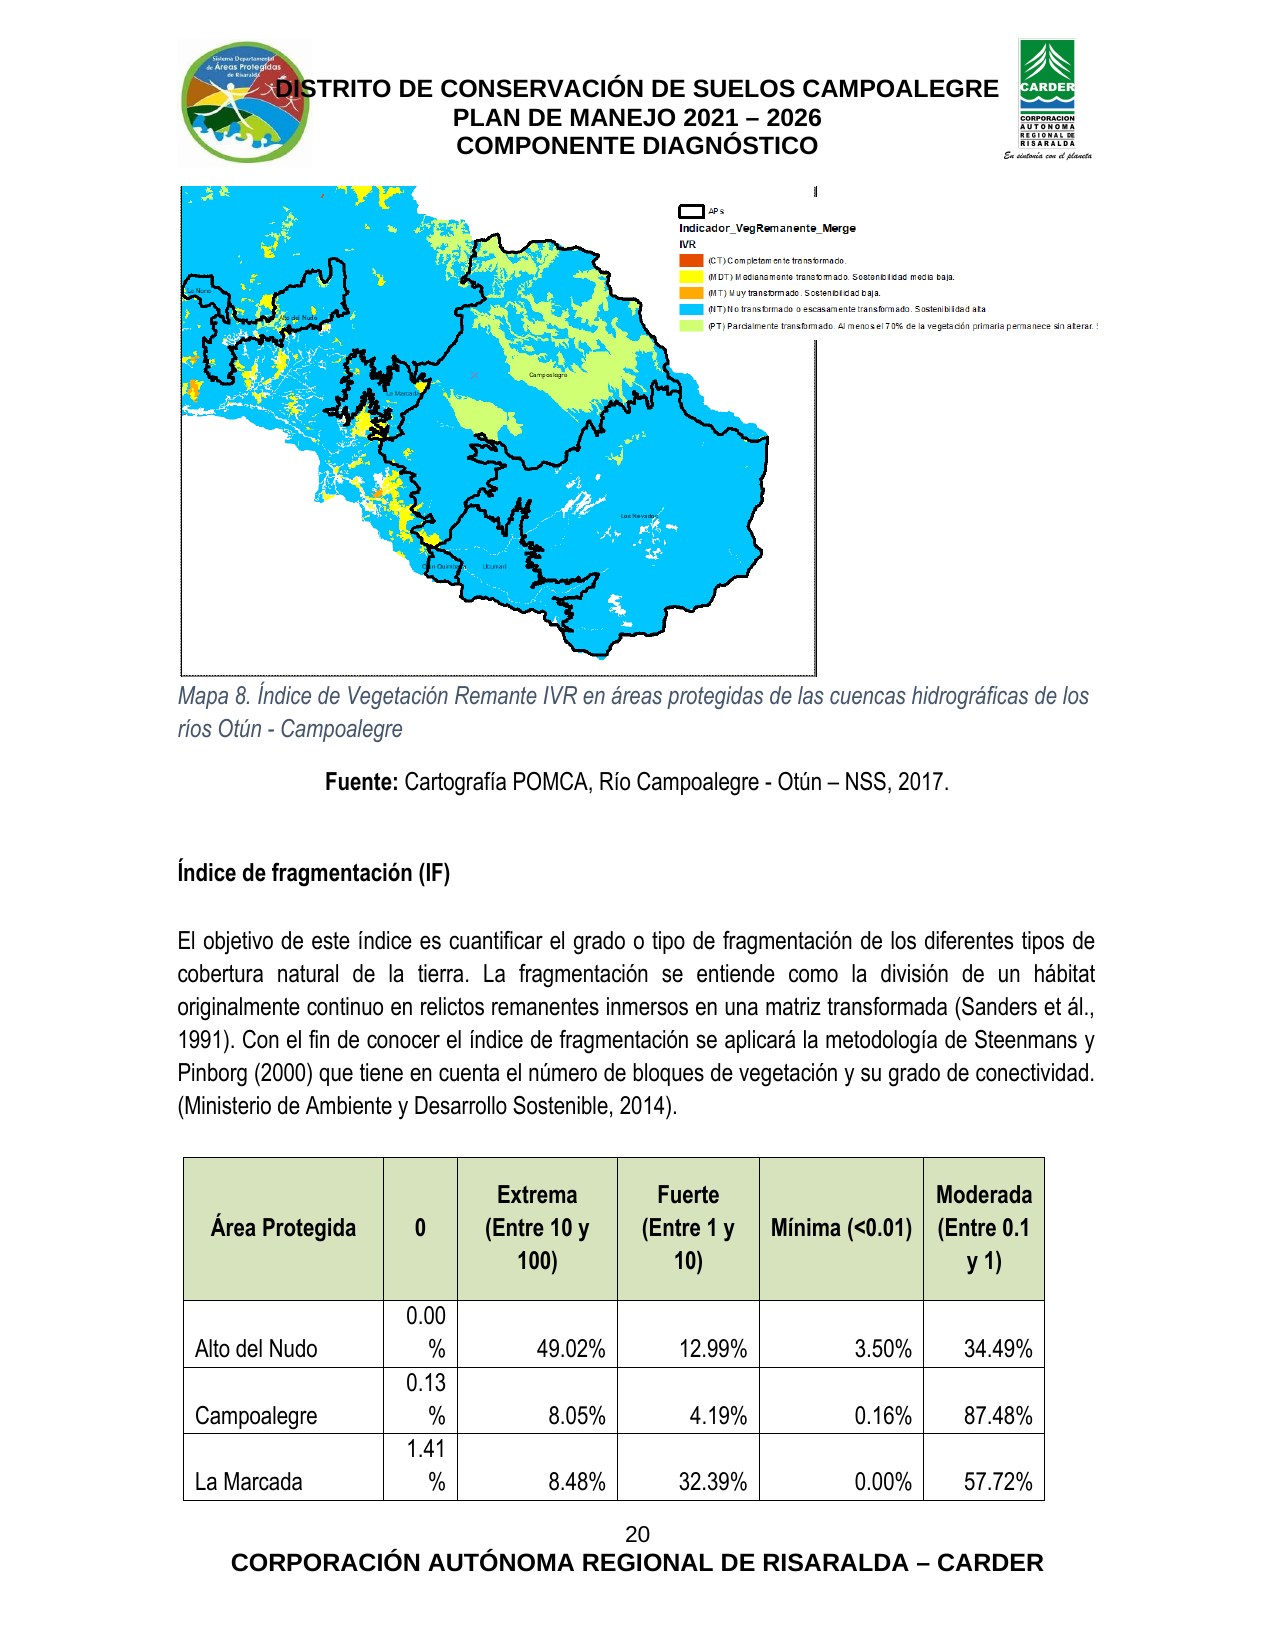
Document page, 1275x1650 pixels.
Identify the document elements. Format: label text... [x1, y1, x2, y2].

table_cell 0.13% [384, 1368, 457, 1433]
picture [378, 186, 399, 208]
picture [615, 457, 622, 464]
picture [261, 293, 278, 314]
picture [243, 364, 257, 389]
table_cell 0.16% [760, 1368, 923, 1433]
table_cell La Marcada [184, 1434, 383, 1500]
table_header Extrema (Entre 10 y 100) [458, 1158, 617, 1300]
picture [561, 577, 584, 584]
table_header 0 [384, 1158, 457, 1300]
picture [189, 409, 213, 414]
picture [177, 39, 314, 168]
picture [552, 339, 568, 345]
picture [521, 536, 527, 546]
table_header Moderada (Entre 0.1 y 1) [924, 1158, 1044, 1300]
table_cell 49.02% [458, 1301, 617, 1367]
table_cell Alto del Nudo [184, 1301, 383, 1367]
picture [488, 517, 499, 523]
picture [497, 525, 507, 536]
picture [401, 532, 410, 539]
table_cell 32.39% [618, 1434, 759, 1500]
picture [353, 389, 393, 445]
picture [573, 442, 580, 451]
picture [509, 499, 521, 521]
picture [279, 312, 286, 324]
picture [998, 31, 1098, 170]
picture [656, 384, 668, 394]
table_cell 87.48% [924, 1368, 1044, 1433]
table_cell 0.00% [760, 1434, 923, 1500]
picture [609, 596, 618, 605]
picture [447, 262, 453, 274]
picture [475, 505, 487, 517]
picture [468, 456, 476, 461]
picture [608, 401, 619, 407]
picture [371, 356, 400, 391]
picture [628, 392, 648, 407]
picture [177, 186, 1098, 677]
picture [229, 340, 241, 354]
picture [458, 562, 462, 574]
table_header Mínima (<0.01) [760, 1158, 923, 1300]
picture [595, 424, 604, 435]
picture [370, 358, 375, 367]
picture [485, 486, 496, 496]
picture [253, 308, 274, 328]
table_cell 4.19% [618, 1368, 759, 1433]
picture [305, 82, 314, 88]
picture [363, 501, 376, 513]
table_cell Campoalegre [184, 1368, 383, 1433]
picture [526, 543, 543, 558]
picture [459, 276, 469, 287]
picture [204, 356, 210, 363]
table_header Área Protegida [184, 1158, 383, 1300]
table_cell 1.41% [384, 1434, 457, 1500]
picture [543, 462, 559, 466]
picture [613, 606, 625, 613]
picture [211, 319, 216, 329]
picture [522, 500, 530, 520]
table_cell 34.49% [924, 1301, 1044, 1367]
text Fuente: Cartografía POMCA, Río Campoalegre - Otún – NSS, 2017. [177, 767, 1098, 796]
picture [275, 349, 288, 378]
picture [449, 393, 521, 445]
picture [253, 393, 267, 402]
picture [532, 569, 559, 587]
picture [324, 315, 333, 322]
picture [310, 323, 330, 332]
picture [351, 350, 368, 364]
picture [418, 374, 425, 380]
picture [334, 310, 343, 317]
picture [253, 332, 270, 344]
table_header Fuerte (Entre 1 y 10) [618, 1158, 759, 1300]
picture [413, 362, 419, 371]
picture [374, 470, 410, 500]
text El objetivo de este índice es cuantificar el grado o tipo de fragmentación de los diferentes tipos de cobertura natural de la tierra. La fragmentación se entiende como la división de un hábitat originalmente continuo en relictos remanentes inmersos en una matriz transformada (Sanders et ál., 1991). Con el fin de conocer el índice de fragmentación se aplicará la metodología de Steenmans y Pinborg (2000) que tiene en cuenta el número de bloques de vegetación y su grado de conectividad. (Ministerio de Ambiente y Desarrollo Sostenible, 2014). [177, 926, 1098, 1119]
picture [578, 495, 589, 508]
picture [264, 247, 273, 257]
picture [417, 532, 442, 552]
subtitle Índice de fragmentación (IF) [177, 858, 1098, 887]
picture [341, 373, 351, 383]
picture [353, 186, 371, 202]
picture [188, 380, 201, 399]
picture [336, 381, 353, 403]
picture [390, 500, 421, 531]
picture [411, 374, 431, 398]
picture [324, 406, 350, 425]
table_cell 8.05% [458, 1368, 617, 1433]
picture [563, 501, 574, 511]
table_cell 8.48% [458, 1434, 617, 1500]
picture [350, 477, 362, 487]
text Mapa 8. Índice de Vegetación Remante IVR en áreas protegidas de las cuencas hidrográficas de los ríos Otún - Campoalegre [177, 681, 1098, 742]
picture [559, 354, 564, 364]
table_cell 12.99% [618, 1301, 759, 1367]
table_cell 57.72% [924, 1434, 1044, 1500]
picture [553, 597, 573, 618]
picture [228, 364, 236, 383]
picture [278, 326, 291, 347]
picture [349, 459, 361, 467]
picture [527, 557, 537, 568]
picture [516, 305, 525, 313]
picture [496, 462, 506, 468]
picture [319, 272, 330, 287]
table_cell 3.50% [760, 1301, 923, 1367]
picture [270, 316, 278, 321]
table_cell 0.00% [384, 1301, 457, 1367]
